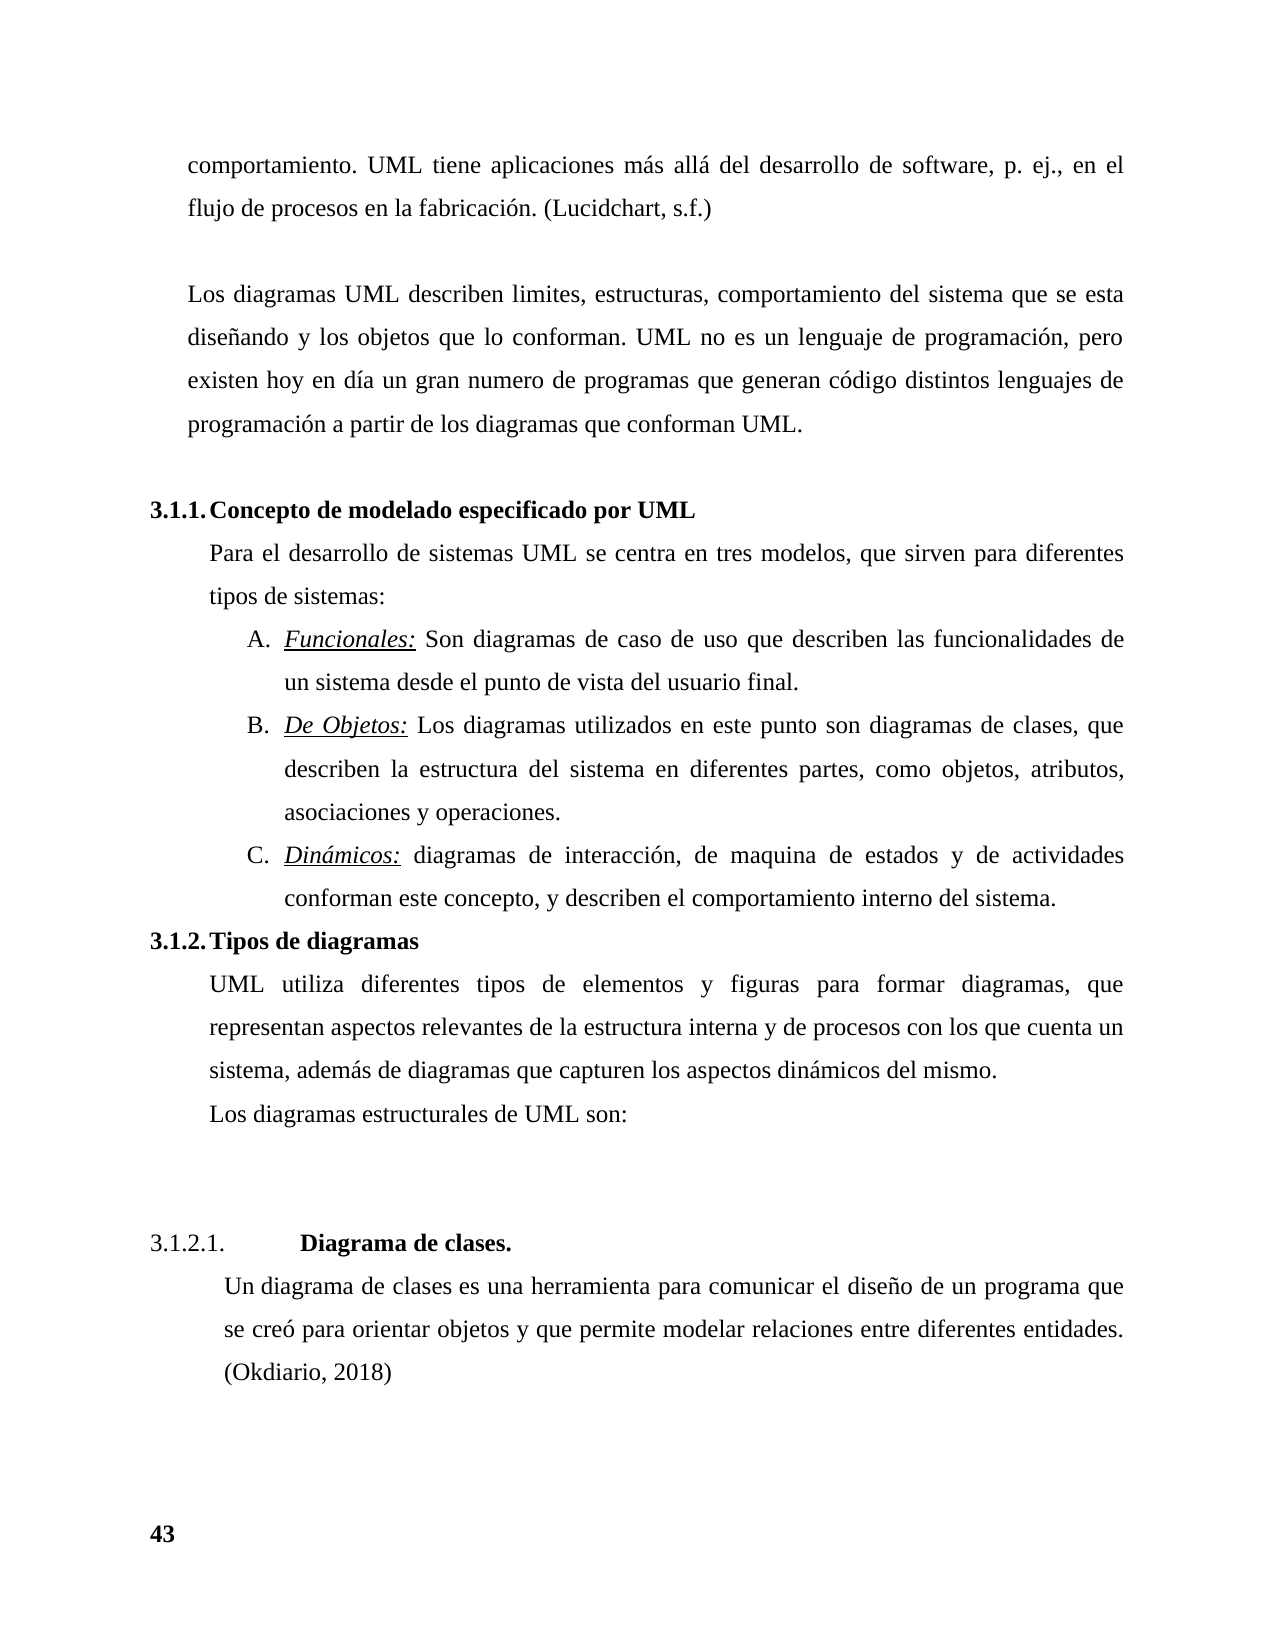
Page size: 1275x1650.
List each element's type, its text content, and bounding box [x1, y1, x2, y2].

list Un diagrama de clases es una herramienta para comunicar el diseño de un programa que se creó para orientar objetos y que permite modelar relaciones entre diferentes entidades. [224, 1271, 1125, 1386]
list Concepto de modelado especificado por UML [150, 495, 1125, 524]
list UML utiliza diferentes tipos de elementos y figuras para formar diagramas, que representan aspectos relevantes de la estructura interna y de procesos con los que cuenta un sistema, además de diagramas que capturen los aspectos dinámicos del mismo. [209, 969, 1125, 1084]
list Los diagramas estructurales de UML son: [209, 1099, 1125, 1127]
list Funcionales: Son diagramas de caso de uso que describen las funcionalidades de un sistema desde el punto de vista del usuario final. [247, 624, 1125, 696]
list De Objetos: Los diagramas utilizados en este punto son diagramas de clases, que describen la estructura del sistema en diferentes partes, como objetos, atributos, asociaciones y operaciones. [247, 711, 1125, 826]
list Para el desarrollo de sistemas UML se centra en tres modelos, que sirven para diferentes tipos de sistemas: [209, 538, 1125, 610]
list Diagrama de clases. [150, 1228, 1125, 1257]
list Dinámicos: diagramas de interacción, de maquina de estados y de actividades conforman este concepto, y describen el comportamiento interno del sistema. [247, 840, 1125, 912]
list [187, 150, 1125, 222]
list Tipos de diagramas [150, 926, 1125, 955]
list Los diagramas UML describen limites, estructuras, comportamiento del sistema que se esta diseñando y los objetos que lo conforman. UML no es un lenguaje de programación, pero existen hoy en día un gran numero de programas que generan código distintos lenguajes de programación a partir de los diagramas que conforman UML. [187, 279, 1125, 437]
